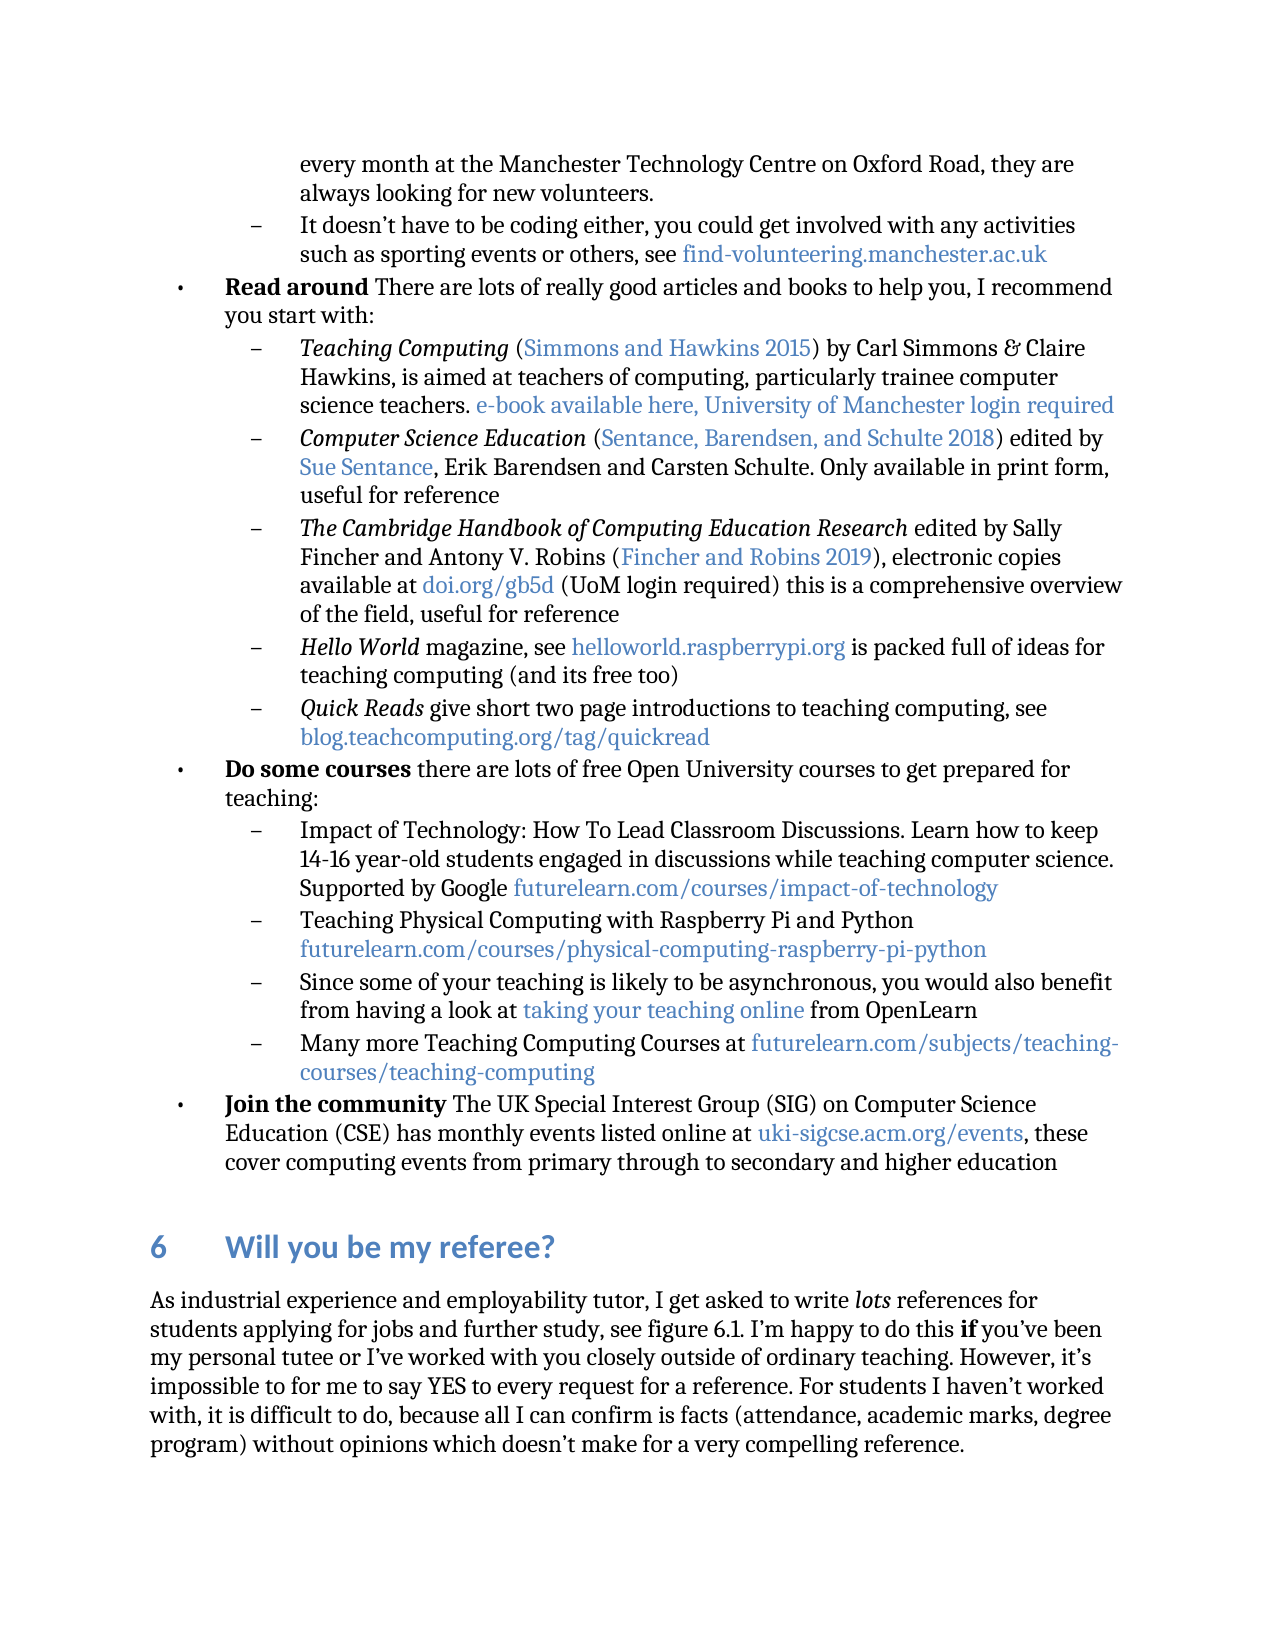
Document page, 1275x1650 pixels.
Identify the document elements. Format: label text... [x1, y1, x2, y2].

list Read around There are lots of really good articles and books to help you, I recommend you start with: [175, 272, 1125, 330]
list Since some of your teaching is likely to be asynchronous, you would also benefit from having a look at taking your teaching online from OpenLearn [250, 967, 1125, 1025]
list Quick Reads give short two page introductions to teaching computing, see blog.teachcomputing.org/tag/quickread [250, 694, 1125, 751]
text As industrial experience and employability tutor, I get asked to write lots references for students applying for jobs and further study, see figure 6.1. I’m happy to do this if you’ve been my personal tutee or I’ve worked with you closely outside of ordinary teaching. However, it’s impossible to for me to say YES to every request for a reference. For students I haven’t worked with, it is difficult to do, because all I can confirm is facts (attendance, academic marks, degree program) without opinions which doesn’t make for a very compelling reference. [150, 1286, 1125, 1458]
list Many more Teaching Computing Courses at futurelearn.com/subjects/teaching-courses/teaching-computing [250, 1029, 1125, 1086]
list Teaching Physical Computing with Raspberry Pi and Python futurelearn.com/courses/physical-computing-raspberry-pi-python [250, 906, 1125, 964]
list Teaching Computing (Simmons and Hawkins 2015) by Carl Simmons & Claire Hawkins, is aimed at teachers of computing, particularly trainee computer science teachers. e-book available here, University of Manchester login required [250, 334, 1125, 420]
list Computer Science Education (Sentance, Barendsen, and Schulte 2018) edited by Sue Sentance, Erik Barendsen and Carsten Schulte. Only available in print form, useful for reference [250, 424, 1125, 510]
list It doesn’t have to be coding either, you could get involved with any activities such as sporting events or others, see find-volunteering.manchester.ac.uk [250, 211, 1125, 269]
list The Cambridge Handbook of Computing Education Research edited by Sally Fincher and Antony V. Robins (Fincher and Robins 2019), electronic copies available at doi.org/gb5d (UoM login required) this is a comprehensive overview of the field, useful for reference [250, 514, 1125, 629]
list Impact of Technology: How To Lead Classroom Discussions. Learn how to keep 14-16 year-old students engaged in discussions while teaching computer science. Supported by Google futurelearn.com/courses/impact-of-technology [250, 816, 1125, 902]
list Do some courses there are lots of free Open University courses to get prepared for teaching: [175, 755, 1125, 812]
list Join the community The UK Special Interest Group (SIG) on Computer Science Education (CSE) has monthly events listed online at uki-sigcse.acm.org/events, these cover computing events from primary through to secondary and higher education [175, 1090, 1125, 1176]
list Hello World magazine, see helloworld.raspberrypi.org is packed full of ideas for teaching computing (and its free too) [250, 632, 1125, 690]
subtitle 6 Will you be my referee? [150, 1226, 1125, 1267]
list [250, 150, 1125, 207]
